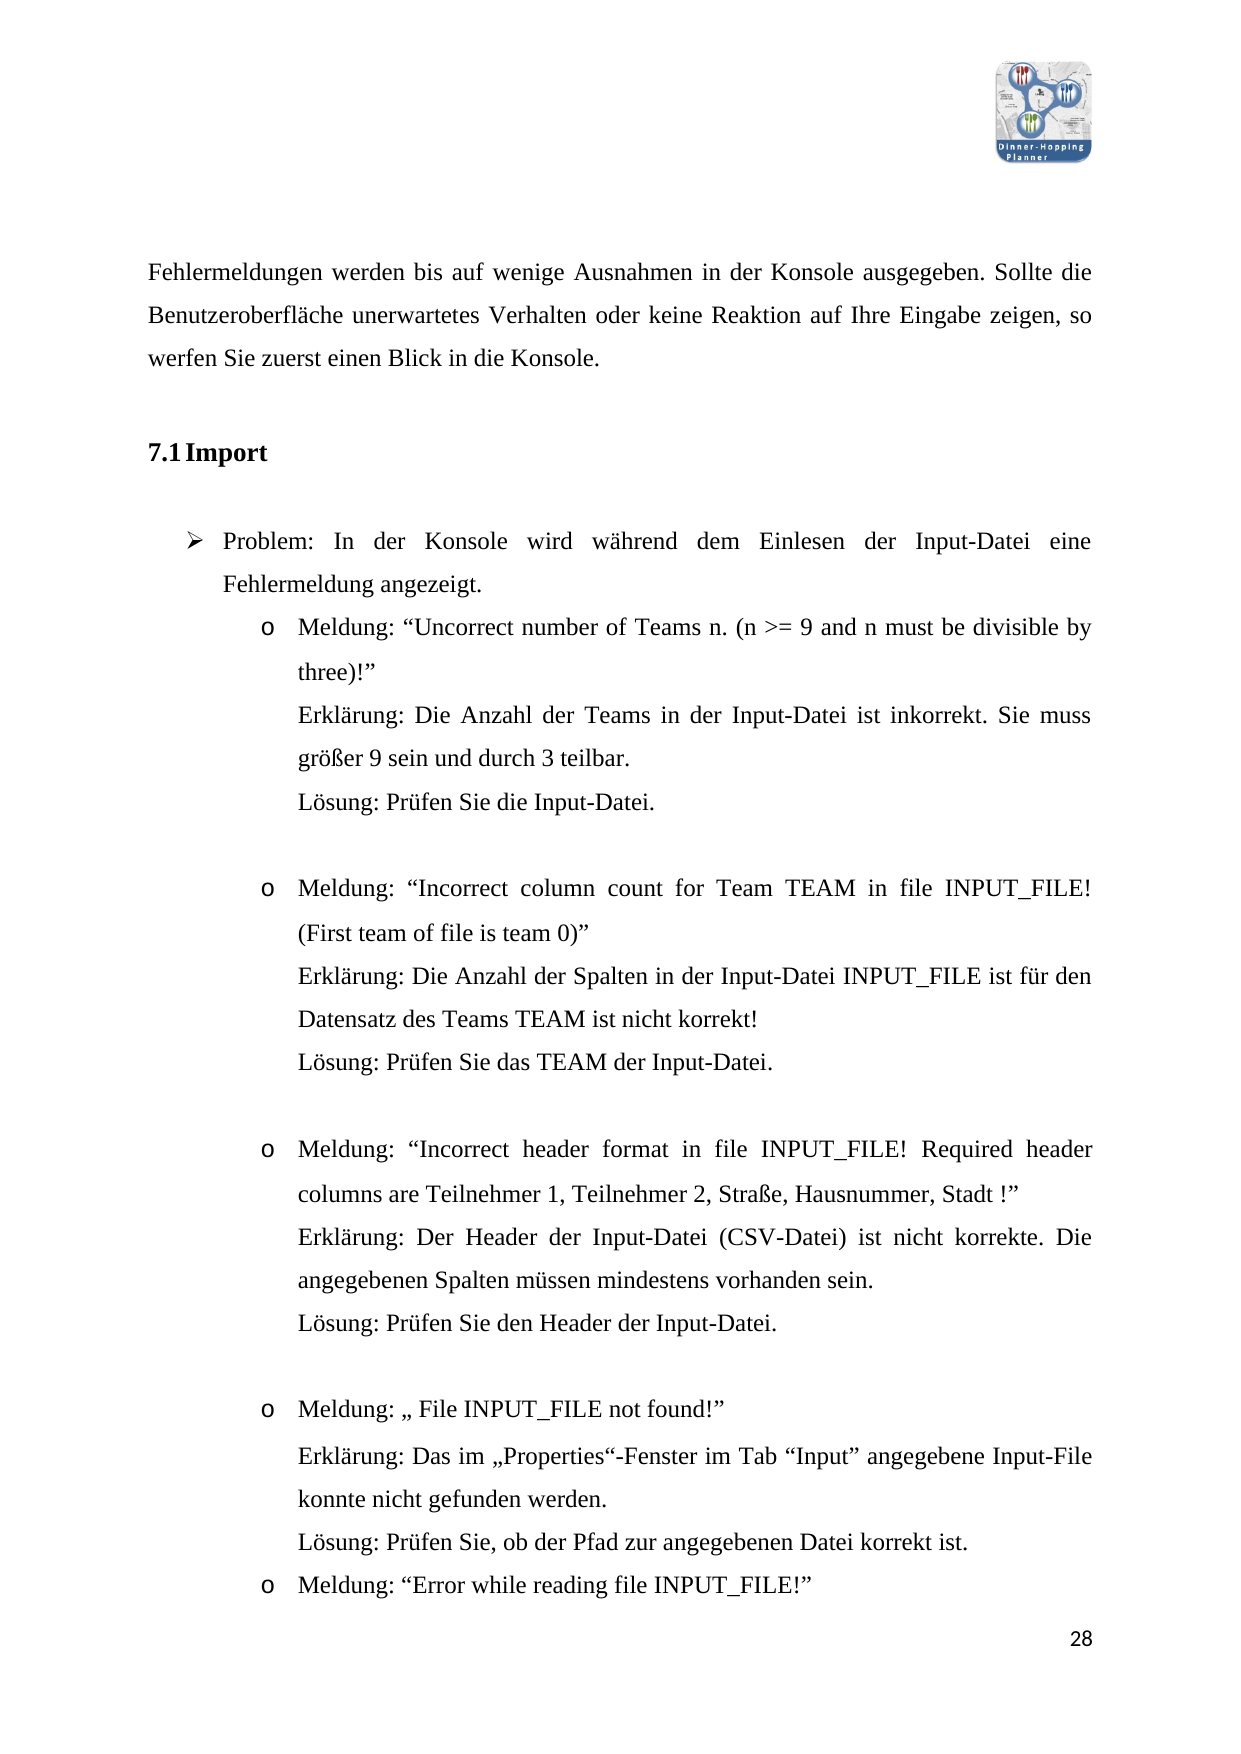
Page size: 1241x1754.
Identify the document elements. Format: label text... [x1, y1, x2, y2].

list Meldung: “Error while reading file INPUT_FILE!” [260, 1570, 1093, 1601]
list Lösung: Prüfen Sie das TEAM der Input-Datei. [298, 1047, 1093, 1076]
list Problem: In der Konsole wird während dem Einlesen der Input-Datei eine Fehlermeldung angezeigt. [185, 526, 1093, 598]
list Erklärung: Der Header der Input-Datei (CSV-Datei) ist nicht korrekte. Die angegebenen Spalten müssen mindestens vorhanden sein. [298, 1222, 1093, 1294]
list Erklärung: Das im „Properties“-Fenster im Tab “Input” angegebene Input-File konnte nicht gefunden werden. [298, 1441, 1093, 1513]
list Import [148, 436, 1093, 467]
list Erklärung: Die Anzahl der Teams in der Input-Datei ist inkorrekt. Sie muss größer 9 sein und durch 3 teilbar. [298, 700, 1093, 772]
list Meldung: „ File INPUT_FILE not found!” [260, 1394, 1093, 1425]
list Lösung: Prüfen Sie die Input-Datei. [298, 787, 1093, 815]
list Meldung: “Uncorrect number of Teams n. (n >= 9 and n must be divisible by three)!” [260, 612, 1093, 686]
text Fehlermeldungen werden bis auf wenige Ausnahmen in der Konsole ausgegeben. Sollte die Benutzeroberfläche unerwartetes Verhalten oder keine Reaktion auf Ihre Eingabe zeigen, so werfen Sie zuerst einen Blick in die Konsole. [148, 257, 1093, 372]
picture [993, 59, 1093, 165]
list Erklärung: Die Anzahl der Spalten in der Input-Datei INPUT_FILE ist für den Datensatz des Teams TEAM ist nicht korrekt! [298, 961, 1093, 1033]
list Lösung: Prüfen Sie, ob der Pfad zur angegebenen Datei korrekt ist. [298, 1527, 1093, 1556]
list Meldung: “Incorrect header format in file INPUT_FILE! Required header columns are Teilnehmer 1, Teilnehmer 2, Straße, Hausnummer, Stadt !” [260, 1134, 1093, 1208]
list Lösung: Prüfen Sie den Header der Input-Datei. [298, 1308, 1093, 1337]
list Meldung: “Incorrect column count for Team TEAM in file INPUT_FILE! (First team of file is team 0)” [260, 873, 1093, 947]
